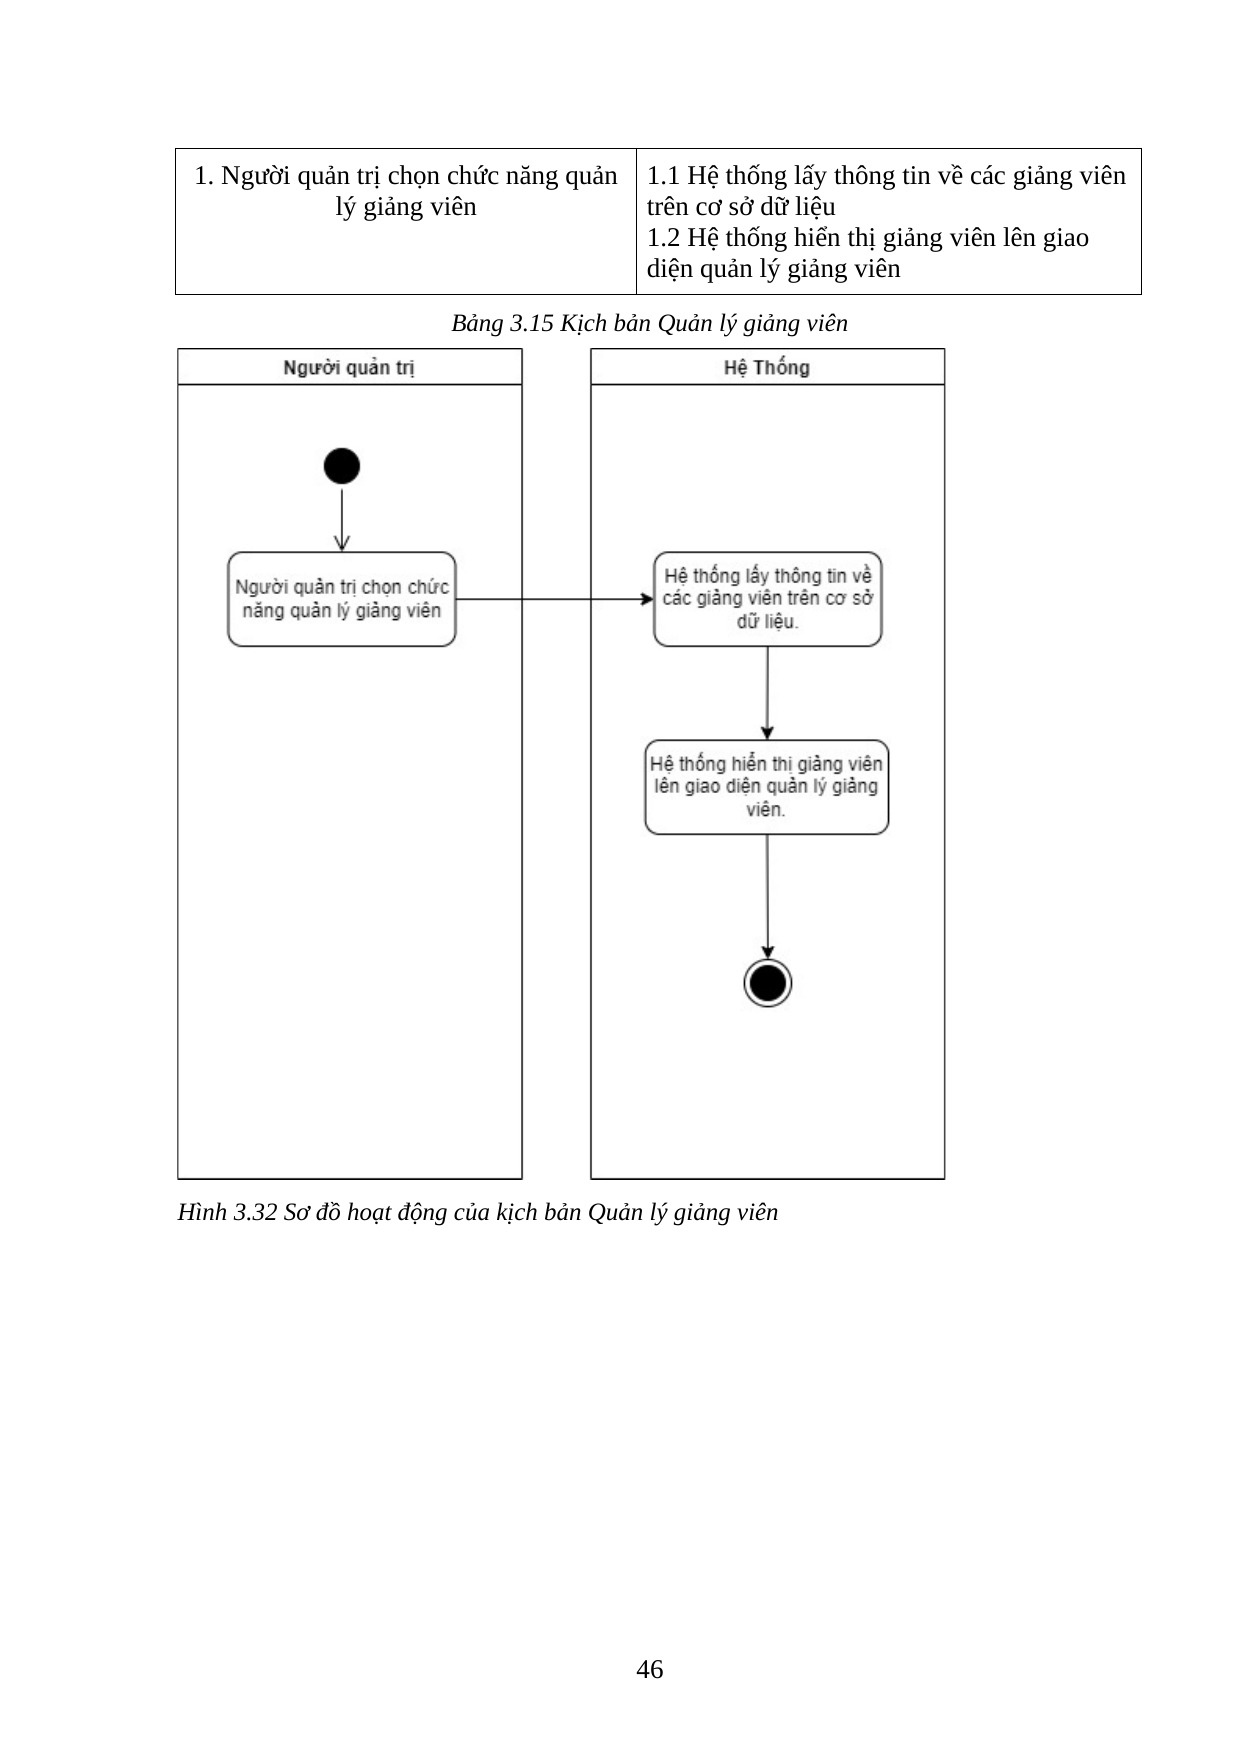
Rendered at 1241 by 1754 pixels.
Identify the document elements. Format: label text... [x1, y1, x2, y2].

picture [177, 348, 946, 1180]
table_cell 1.1 Hệ thống lấy thông tin về các giảng viên trên cơ sở dữ liệu 1.2 Hệ thống hiển thị giảng viên lên giao diện quản lý giảng viên [637, 149, 1141, 294]
table_cell 1. Người quản trị chọn chức năng quản lý giảng viên [176, 149, 636, 294]
